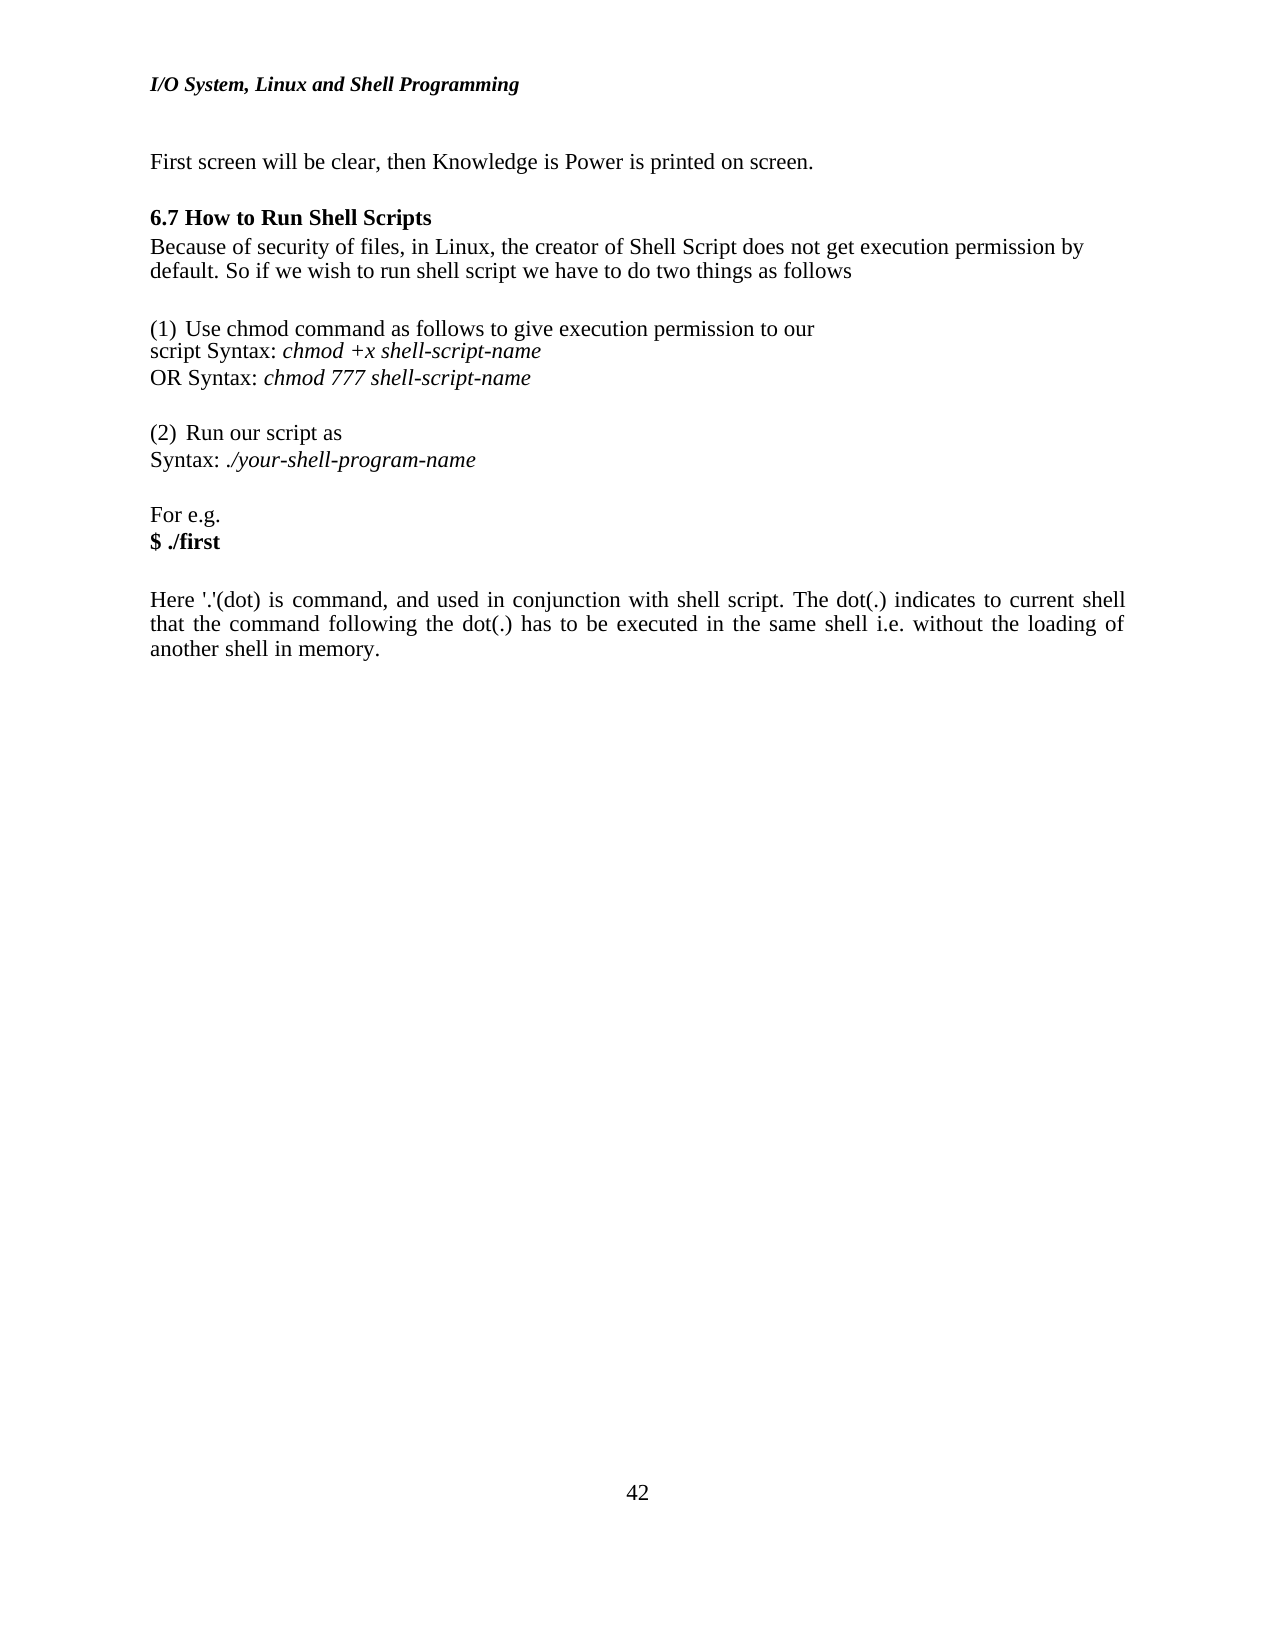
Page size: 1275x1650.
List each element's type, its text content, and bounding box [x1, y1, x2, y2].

subtitle $ ./first [150, 528, 1256, 554]
text Because of security of files, in Linux, the creator of Shell Script does not get execution permission by default. So if we wish to run shell script we have to do two things as follows [150, 235, 1114, 283]
subtitle How to Run Shell Scripts [150, 204, 1256, 230]
text For e.g. [150, 501, 1256, 527]
text Here '.'(dot) is command, and used in conjunction with shell script. The dot(.) indicates to current shell that the command following the dot(.) has to be executed in the same shell i.e. without the loading of another shell in memory. [150, 588, 1126, 661]
text First screen will be clear, then Knowledge is Power is printed on screen. [150, 148, 1256, 174]
list Run our script as [150, 419, 1256, 446]
text 42 [246, 1478, 1029, 1505]
text OR Syntax: chmod 777 shell-script-name [150, 364, 1256, 390]
text Syntax: ./your-shell-program-name [150, 446, 1256, 472]
list Use chmod command as follows to give execution permission to our script Syntax: chmod +x shell-script-name [150, 317, 870, 364]
